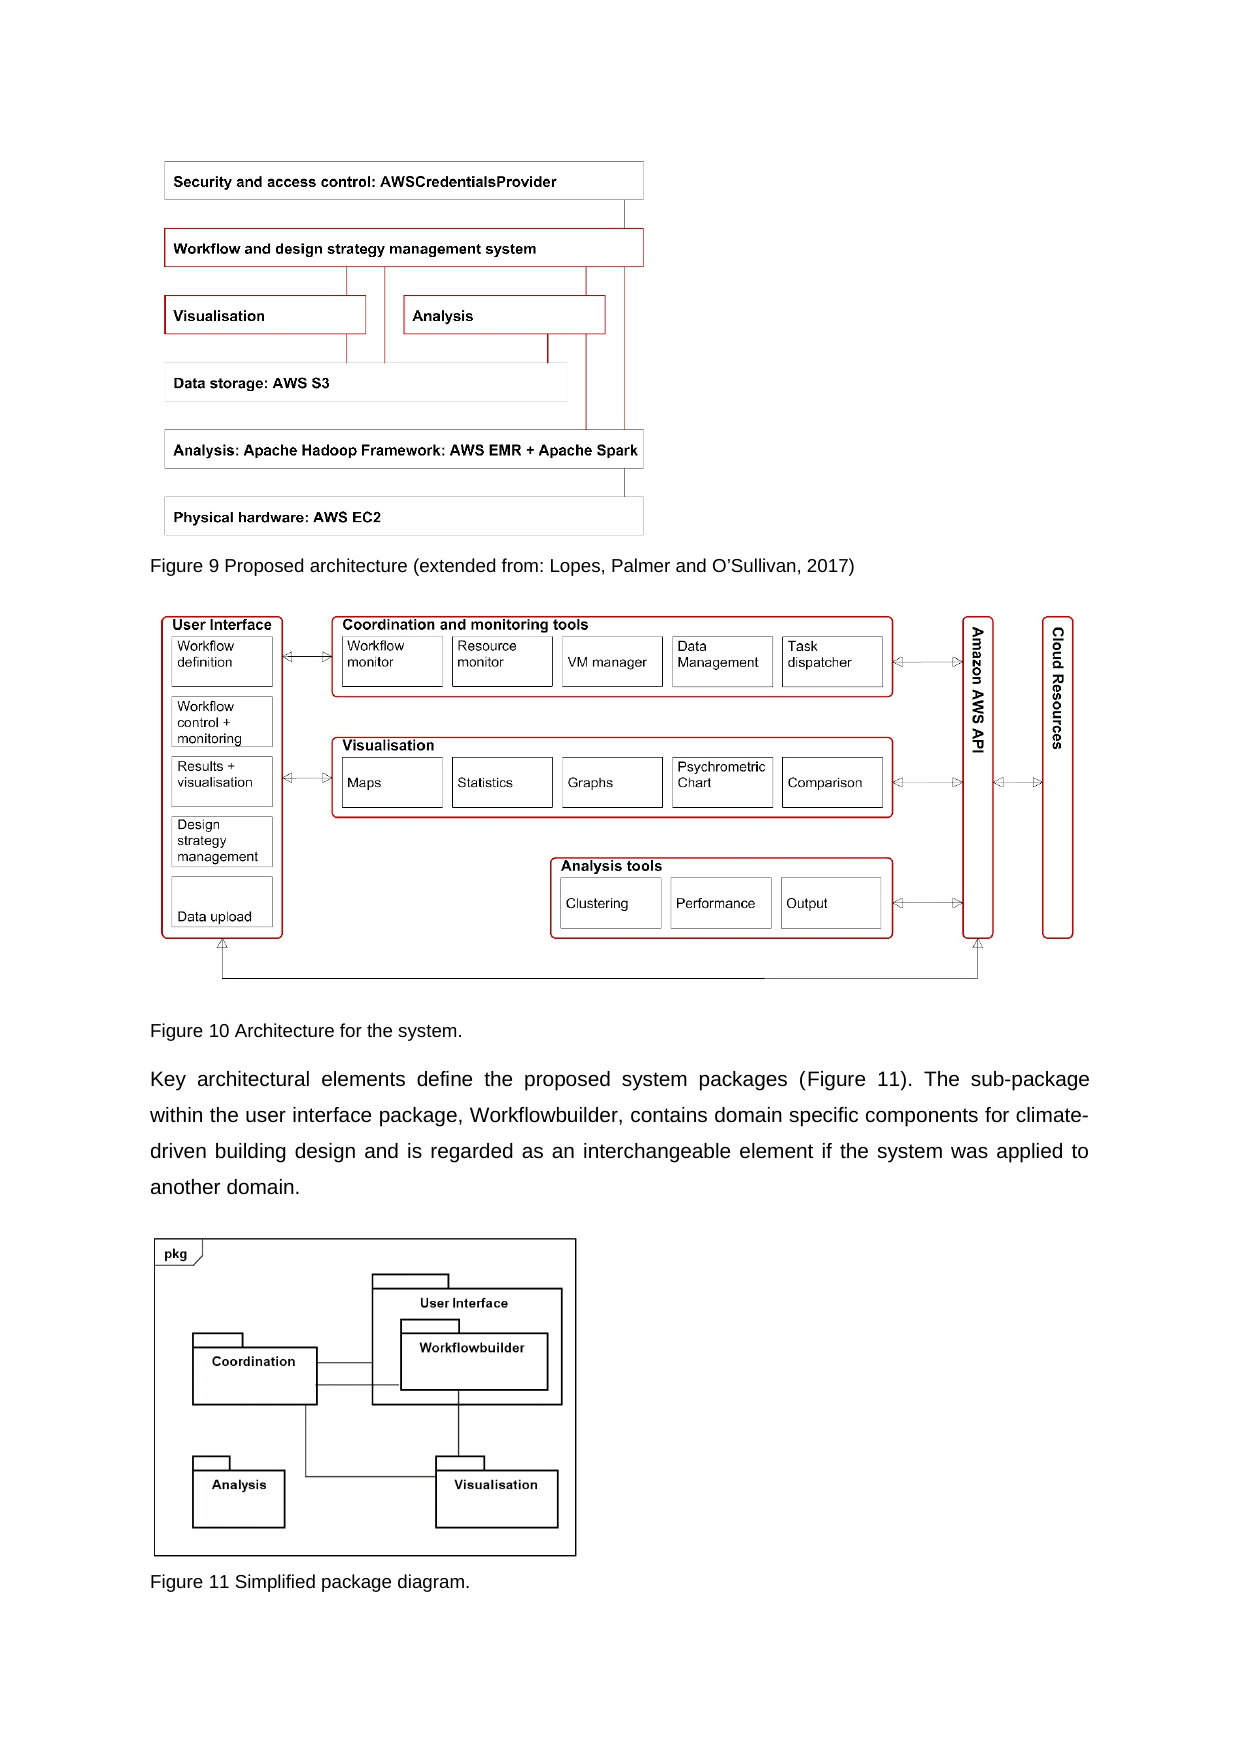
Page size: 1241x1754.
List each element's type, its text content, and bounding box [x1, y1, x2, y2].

picture [150, 1235, 579, 1559]
picture [148, 597, 1089, 998]
text Key architectural elements define the proposed system packages (Figure 11). The sub-package within the user interface package, Workflowbuilder, contains domain specific components for climate-driven building design and is regarded as an interchangeable element if the system was applied to another domain. [150, 1067, 1090, 1198]
picture [150, 150, 656, 543]
